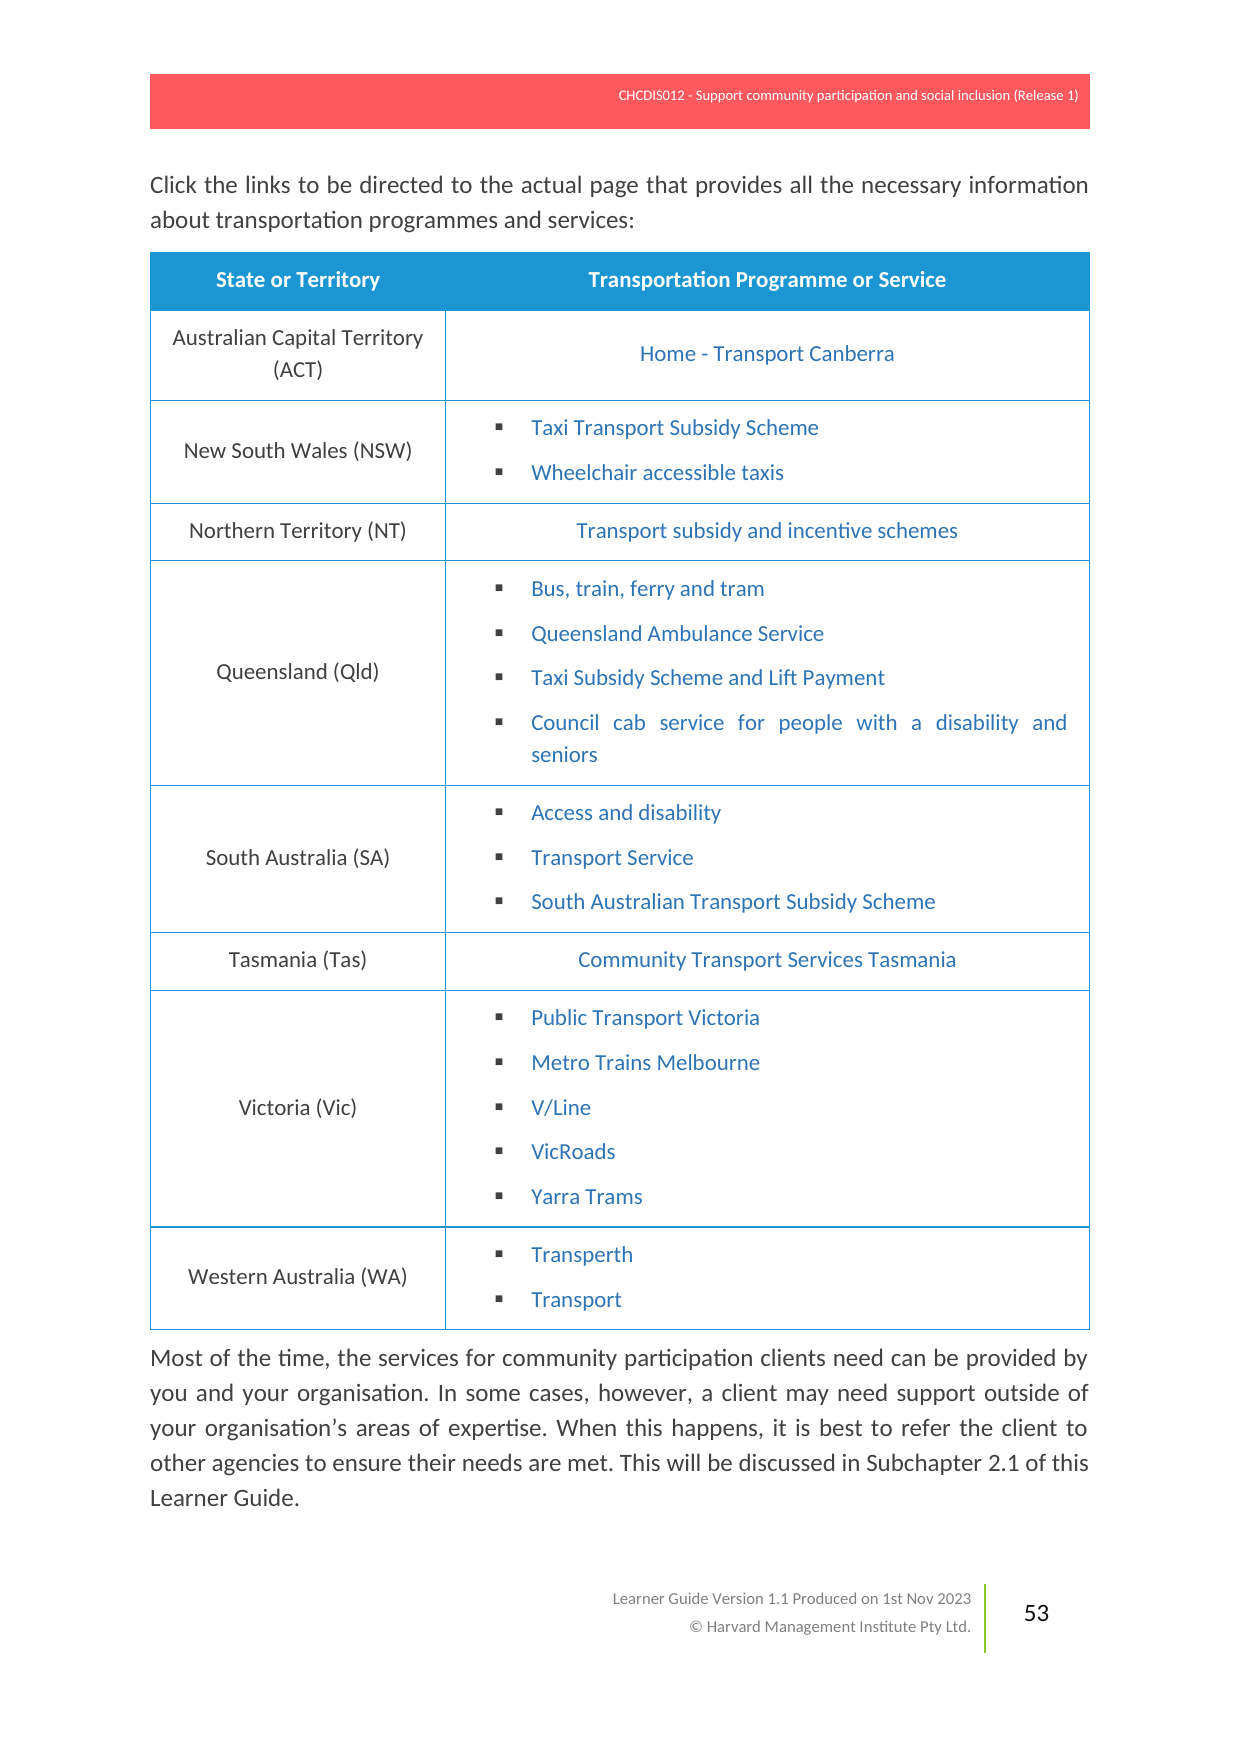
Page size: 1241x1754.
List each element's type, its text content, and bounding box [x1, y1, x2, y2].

table_cell Community Transport Services Tasmania [446, 933, 1089, 990]
table_cell Transport subsidy and incentive schemes [446, 504, 1089, 560]
table_cell Public Transport Victoria Metro Trains Melbourne V/Line VicRoads Yarra Trams [446, 991, 1089, 1226]
table_header Transportation Programme or Service [446, 253, 1089, 310]
table_cell Taxi Transport Subsidy Scheme Wheelchair accessible taxis [446, 401, 1089, 502]
table_cell Bus, train, ferry and tram Queensland Ambulance Service Taxi Subsidy Scheme and Lift Payment Council cab service for people with a disability and seniors [446, 561, 1089, 784]
table_cell Northern Territory (NT) [151, 504, 445, 560]
table_cell Tasmania (Tas) [151, 933, 445, 990]
table_cell Home - Transport Canberra [446, 311, 1089, 400]
table_cell Western Australia (WA) [151, 1228, 445, 1329]
table_header State or Territory [151, 253, 445, 310]
table_cell South Australia (SA) [151, 786, 445, 932]
table_cell Queensland (Qld) [151, 561, 445, 784]
table_cell Transperth Transport [446, 1228, 1089, 1329]
table_cell Access and disability Transport Service South Australian Transport Subsidy Scheme [446, 786, 1089, 932]
table_cell New South Wales (NSW) [151, 401, 445, 502]
text Most of the time, the services for community participation clients need can be provided by you and your organisation. In some cases, however, a client may need support outside of your organisation’s areas of expertise. When this happens, it is best to refer the client to other agencies to ensure their needs are met. This will be discussed in Subchapter 2.1 of this Learner Guide. [150, 1343, 1090, 1513]
table_cell Victoria (Vic) [151, 991, 445, 1226]
text Click the links to be directed to the actual page that provides all the necessary information about transportation programmes and services: [150, 169, 1090, 235]
table_cell Australian Capital Territory (ACT) [151, 311, 445, 400]
